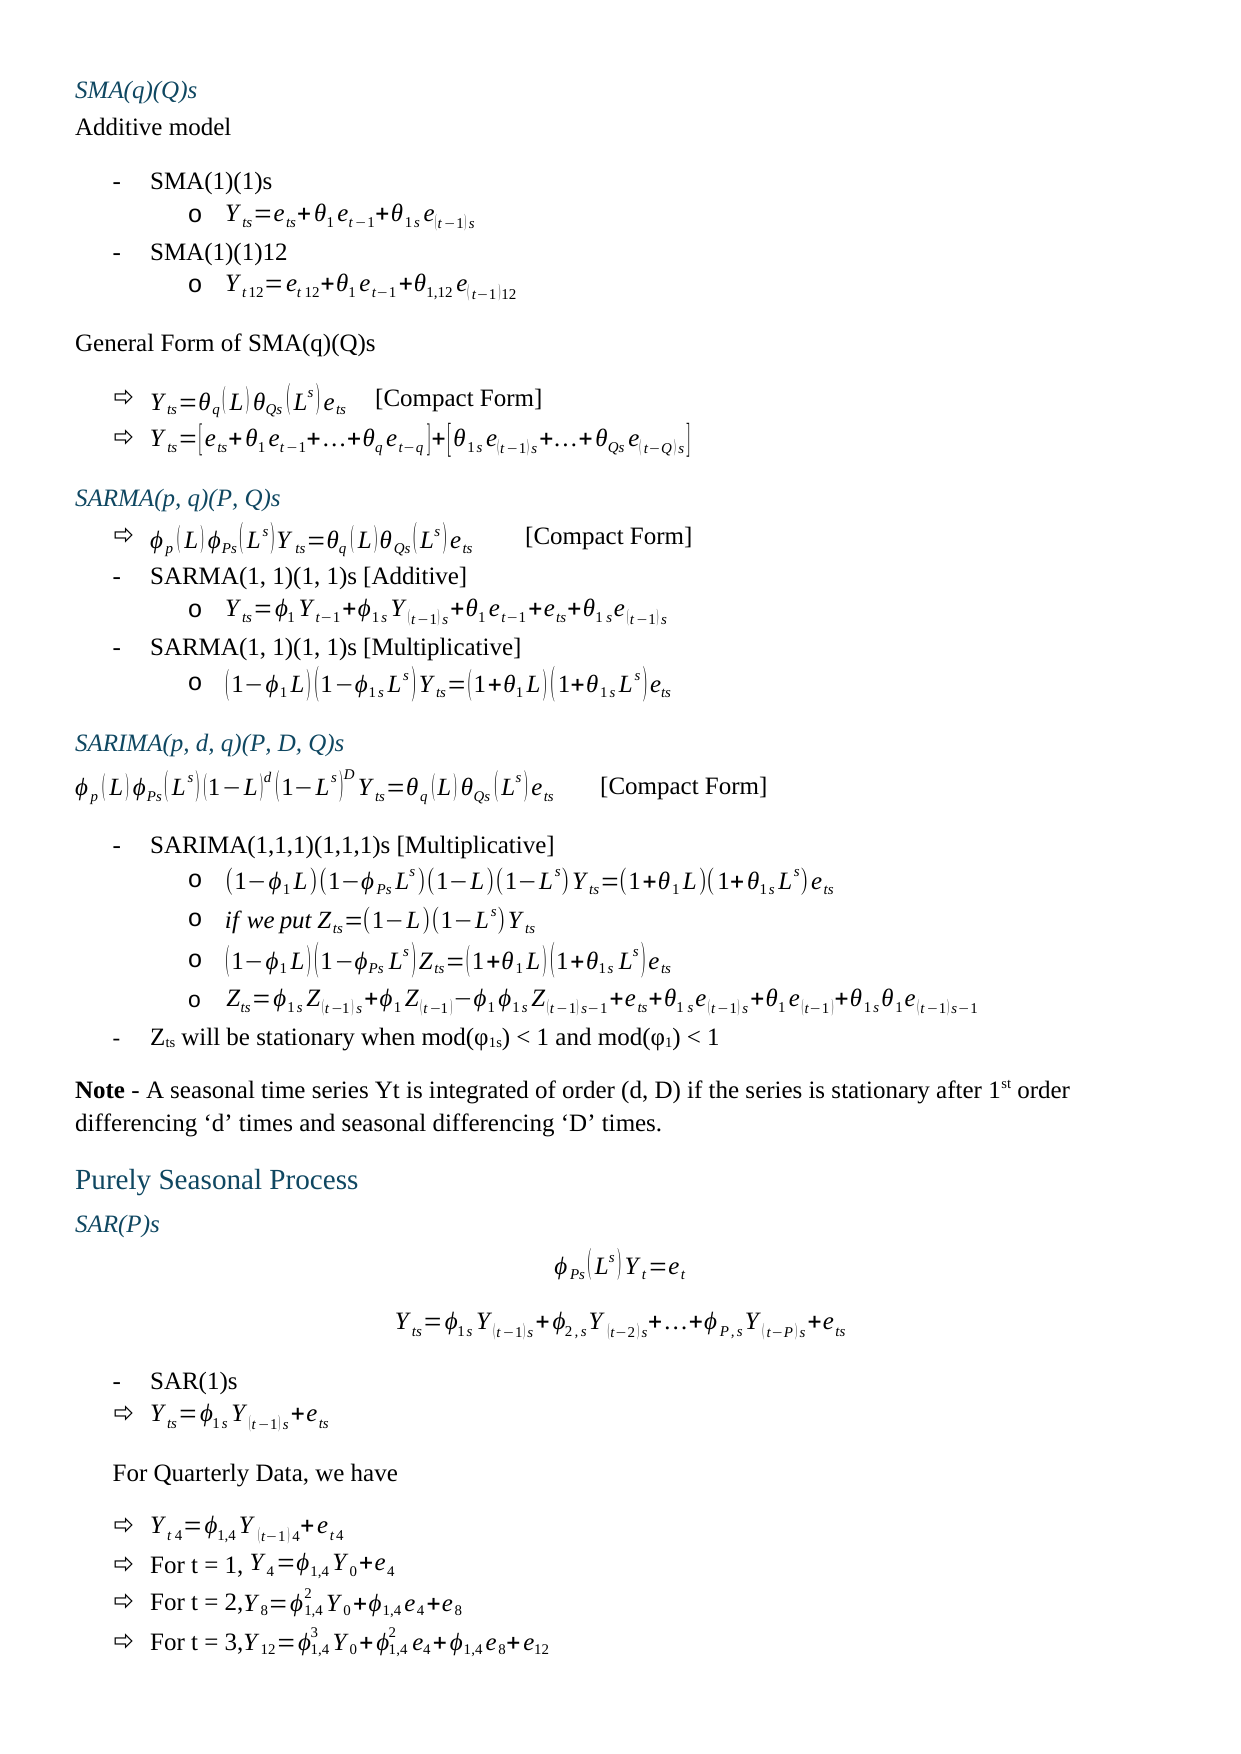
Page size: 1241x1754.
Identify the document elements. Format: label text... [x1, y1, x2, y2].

list For t = 2, [112, 1584, 1165, 1619]
text Additive model [75, 112, 1165, 141]
list [Compact Form] [112, 382, 1165, 418]
list [Compact Form] [112, 521, 1165, 557]
text For Quarterly Data, we have [112, 1458, 1165, 1486]
subtitle SAR(P)s [75, 1209, 1165, 1238]
list For t = 3, [112, 1624, 1165, 1658]
subtitle SARMA(p, q)(P, Q)s [75, 483, 1165, 512]
subtitle SARIMA(p, d, q)(P, D, Q)s [75, 728, 1165, 757]
list SARMA(1, 1)(1, 1)s [Multiplicative] [112, 632, 1165, 661]
list SARMA(1, 1)(1, 1)s [Additive] [112, 561, 1165, 590]
list SMA(1)(1)12 [112, 237, 1165, 265]
subtitle SMA(q)(Q)s [75, 75, 1165, 104]
subtitle Purely Seasonal Process [75, 1162, 1165, 1196]
list SARIMA(1,1,1)(1,1,1)s [Multiplicative] [112, 830, 1165, 859]
list Zts will be stationary when mod(φ1s) < 1 and mod(φ1) < 1 [112, 1022, 1165, 1050]
text [Compact Form] [75, 766, 1165, 805]
text General Form of SMA(q)(Q)s [75, 328, 1165, 357]
list SMA(1)(1)s [112, 166, 1165, 195]
list SAR(1)s [112, 1366, 1165, 1395]
list For t = 1, [112, 1549, 1165, 1580]
text Note - A seasonal time series Yt is integrated of order (d, D) if the series is stationary after 1st order differencing ‘d’ times and seasonal differencing ‘D’ times. [75, 1075, 1165, 1137]
